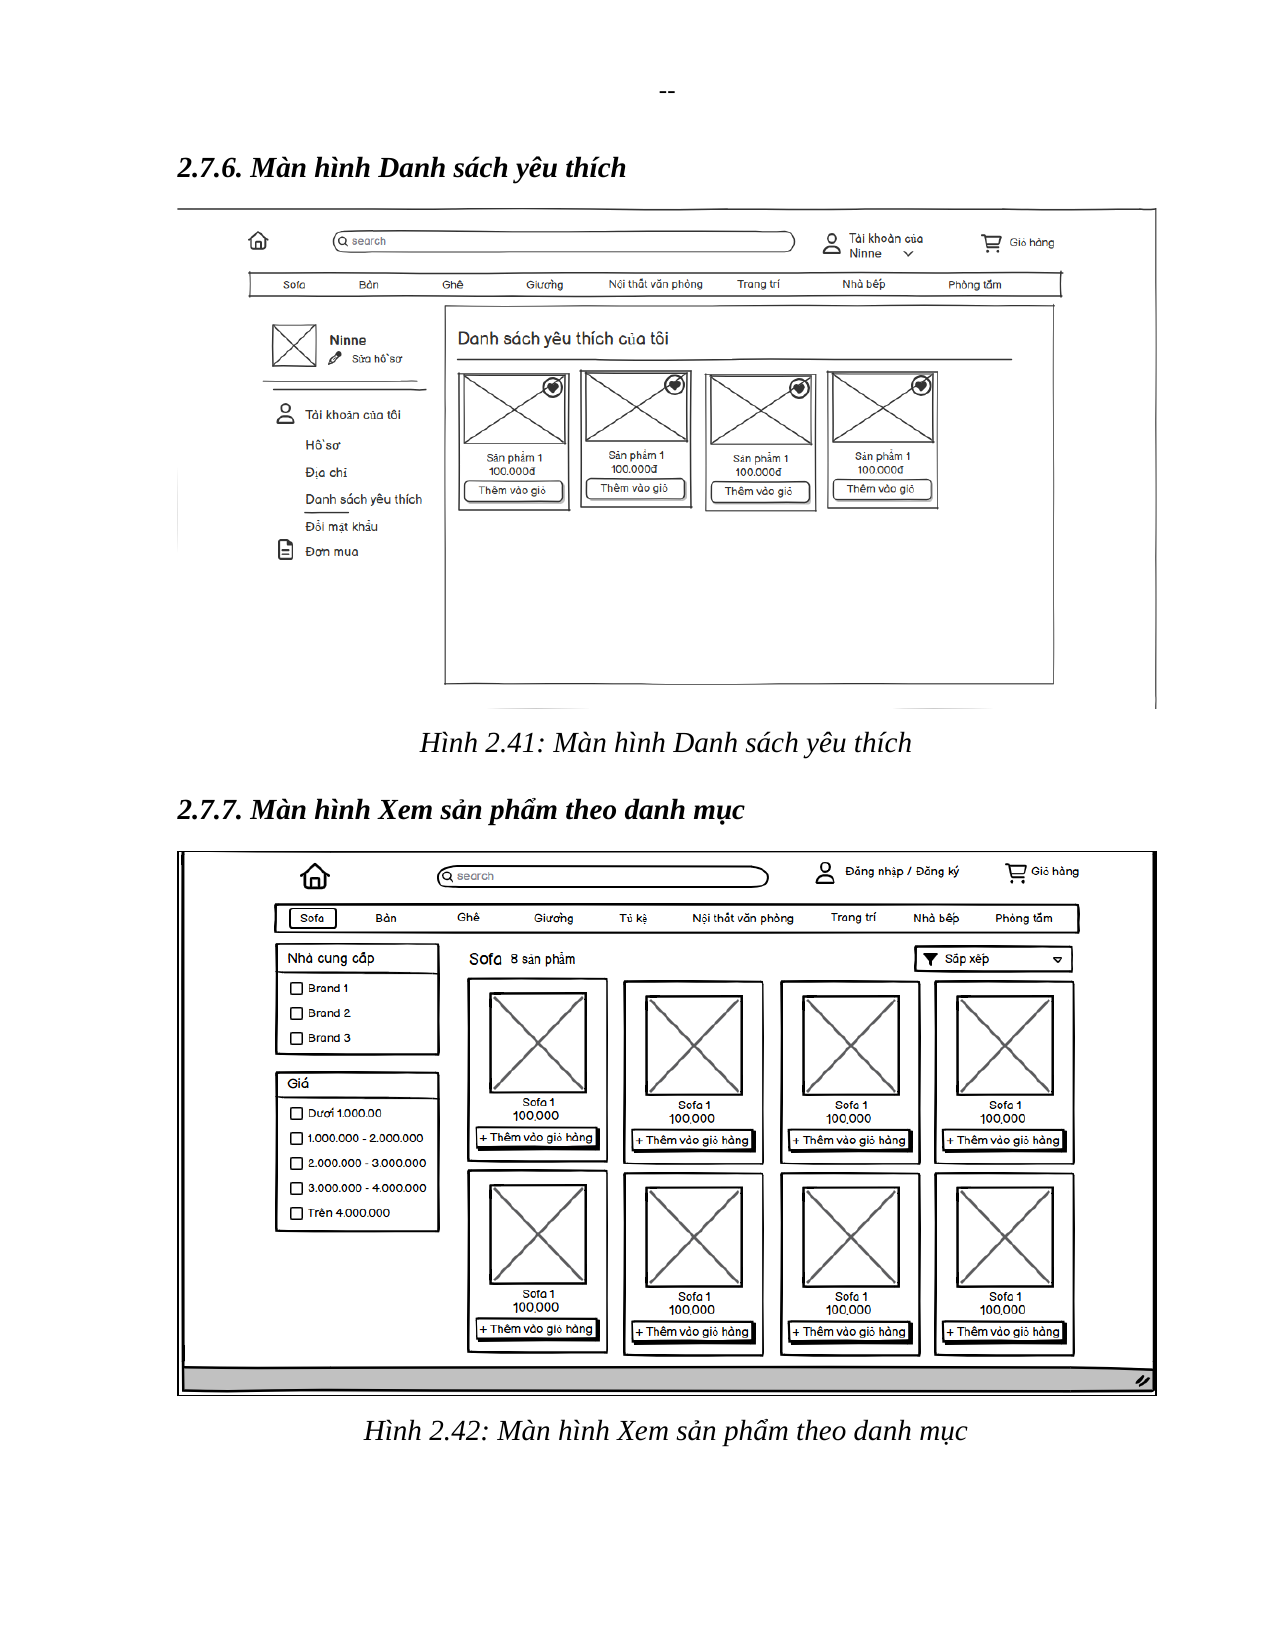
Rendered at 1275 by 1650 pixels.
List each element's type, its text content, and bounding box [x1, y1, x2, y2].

picture [179, 852, 1155, 1395]
subtitle Màn hình Danh sách yêu thích [177, 150, 1157, 183]
picture [177, 208, 1157, 709]
subtitle Màn hình Xem sản phẩm theo danh mục [177, 792, 1157, 826]
